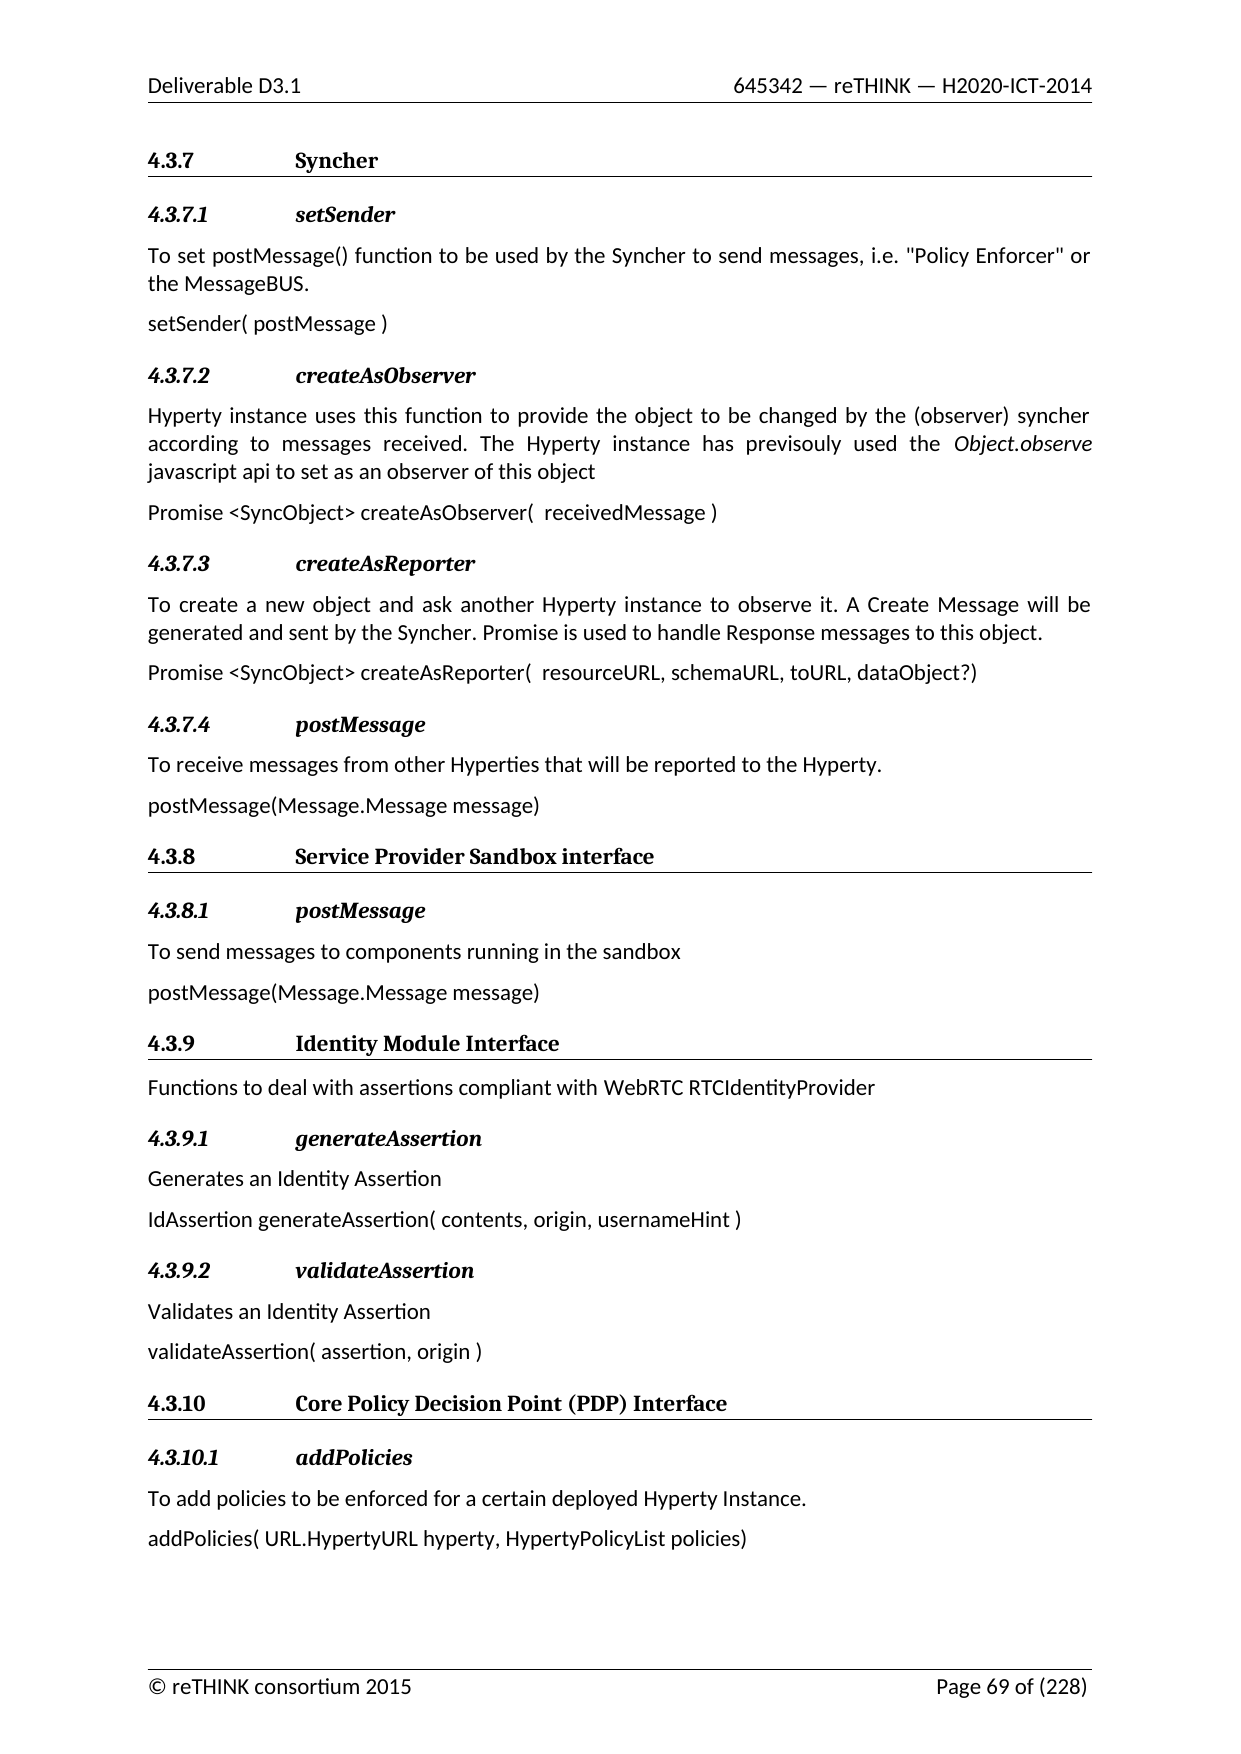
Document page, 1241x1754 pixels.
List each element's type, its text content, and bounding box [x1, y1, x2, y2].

text setSender( postMessage ) [148, 309, 1092, 338]
text Validates an Identity Assertion [148, 1297, 1092, 1325]
subtitle postMessage [148, 898, 1092, 925]
text addPolicies( URL.HypertyURL hyperty, HypertyPolicyList policies) [148, 1524, 1092, 1552]
text Hyperty instance uses this function to provide the object to be changed by the (observer) syncher according to messages received. The Hyperty instance has previsouly used the Object.observe javascript api to set as an observer of this object [148, 401, 1092, 486]
text Promise <SyncObject> createAsObserver( receivedMessage ) [148, 498, 1092, 526]
subtitle generateAssertion [148, 1126, 1092, 1152]
text Promise <SyncObject> createAsReporter( resourceURL, schemaURL, toURL, dataObject?) [148, 658, 1092, 686]
text postMessage(Message.Message message) [148, 978, 1092, 1006]
subtitle Identity Module Interface [148, 1031, 1092, 1059]
subtitle createAsObserver [148, 363, 1092, 389]
subtitle postMessage [148, 711, 1092, 738]
subtitle Core Policy Decision Point (PDP) Interface [148, 1391, 1092, 1419]
text To receive messages from other Hyperties that will be reported to the Hyperty. [148, 750, 1092, 778]
text validateAssertion( assertion, origin ) [148, 1337, 1092, 1366]
subtitle addPolicies [148, 1445, 1092, 1471]
subtitle createAsReporter [148, 551, 1092, 577]
subtitle Service Provider Sandbox interface [148, 844, 1092, 872]
subtitle Syncher [148, 148, 1092, 176]
text To add policies to be enforced for a certain deployed Hyperty Instance. [148, 1484, 1092, 1512]
subtitle setSender [148, 202, 1092, 228]
text To create a new object and ask another Hyperty instance to observe it. A Create Message will be generated and sent by the Syncher. Promise is used to handle Response messages to this object. [148, 590, 1092, 646]
text To set postMessage() function to be used by the Syncher to send messages, i.e. "Policy Enforcer" or the MessageBUS. [148, 241, 1092, 297]
text Functions to deal with assertions compliant with WebRTC RTCIdentityProvider [148, 1073, 1092, 1101]
text Generates an Identity Assertion [148, 1164, 1092, 1193]
text To send messages to components running in the sandbox [148, 937, 1092, 965]
text IdAssertion generateAssertion( contents, origin, usernameHint ) [148, 1205, 1092, 1233]
text postMessage(Message.Message message) [148, 791, 1092, 819]
subtitle validateAssertion [148, 1258, 1092, 1284]
